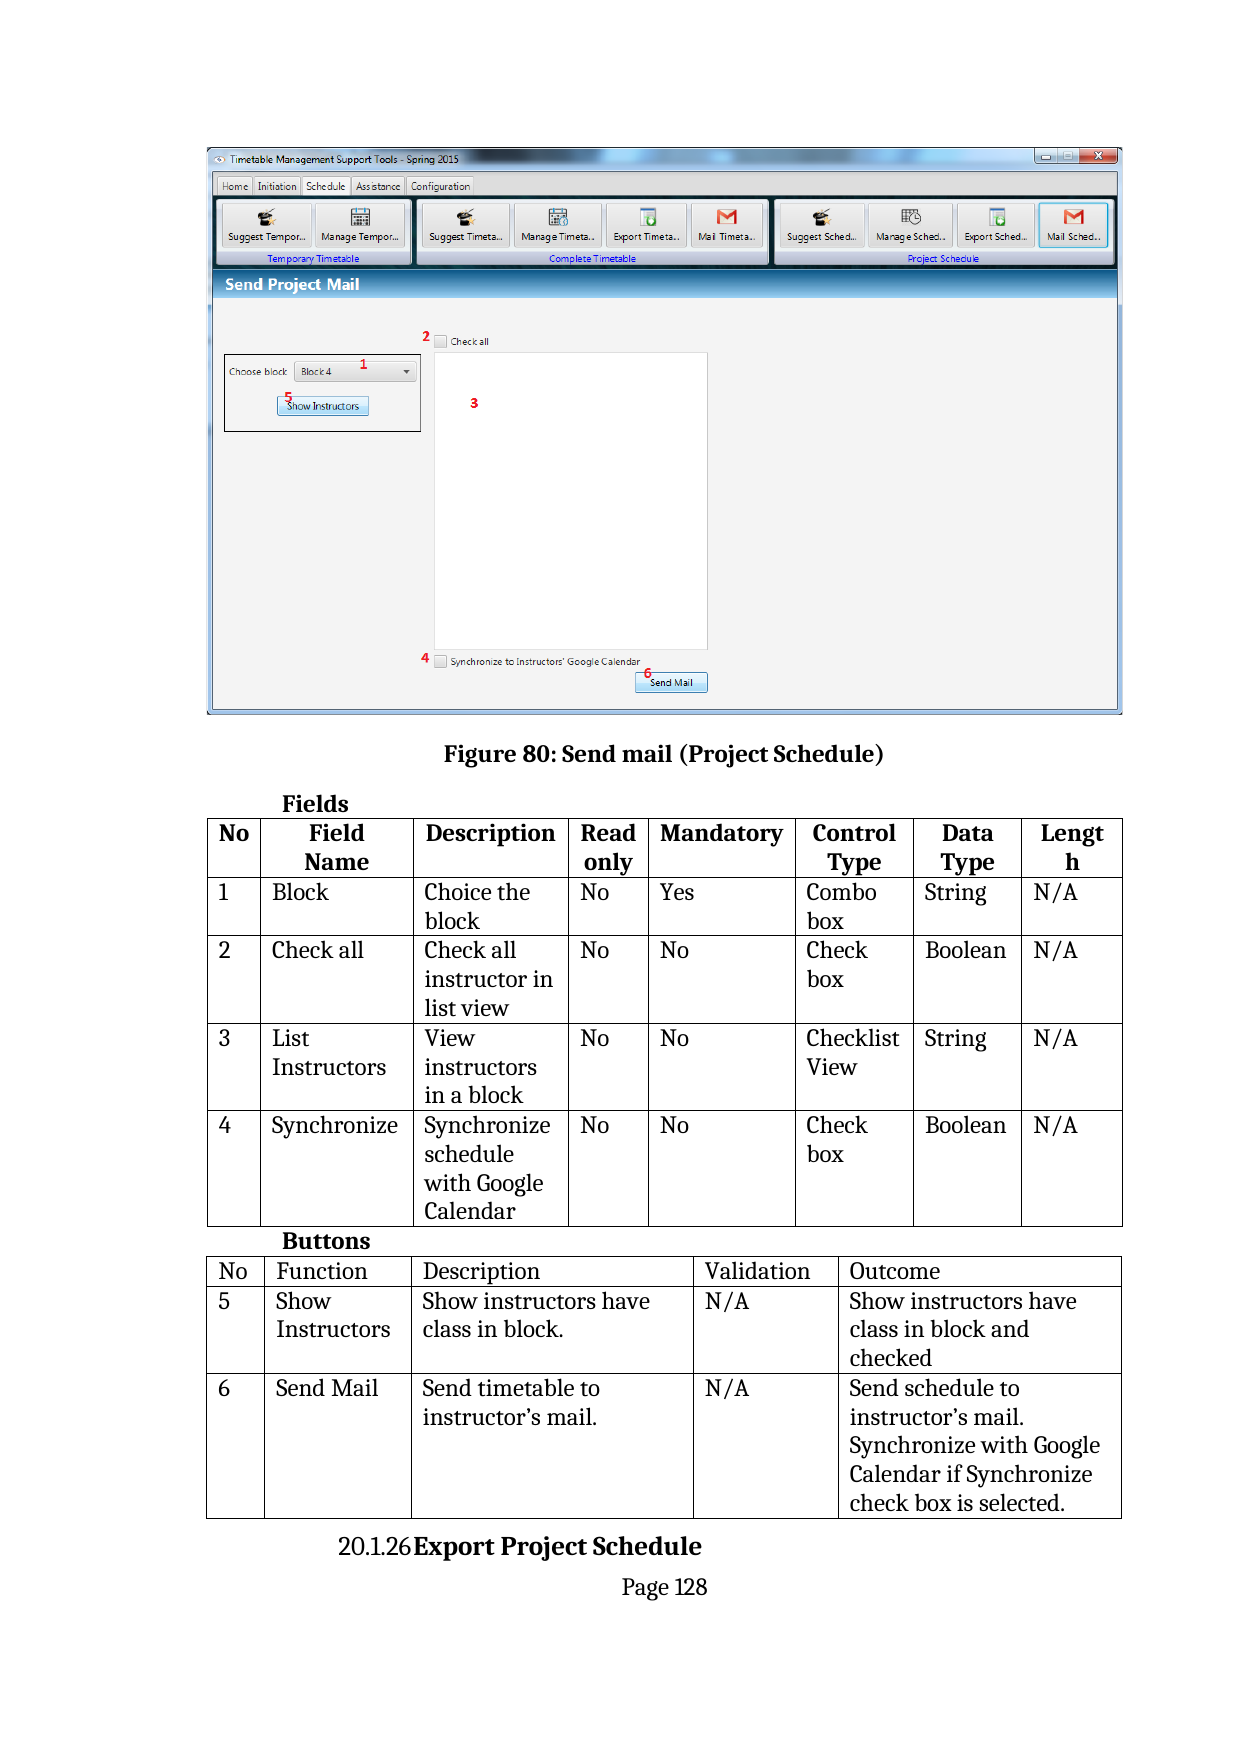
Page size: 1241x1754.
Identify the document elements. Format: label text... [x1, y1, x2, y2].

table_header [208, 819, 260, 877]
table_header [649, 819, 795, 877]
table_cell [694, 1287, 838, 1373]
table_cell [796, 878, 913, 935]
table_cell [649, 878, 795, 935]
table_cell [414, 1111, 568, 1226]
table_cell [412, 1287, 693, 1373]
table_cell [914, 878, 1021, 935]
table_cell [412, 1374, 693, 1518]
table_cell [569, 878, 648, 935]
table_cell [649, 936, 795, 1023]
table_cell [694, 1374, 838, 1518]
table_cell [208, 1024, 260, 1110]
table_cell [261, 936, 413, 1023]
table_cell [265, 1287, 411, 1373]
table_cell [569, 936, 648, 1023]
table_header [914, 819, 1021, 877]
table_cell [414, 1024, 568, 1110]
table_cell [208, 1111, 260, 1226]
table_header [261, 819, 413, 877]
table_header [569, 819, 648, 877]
picture [206, 147, 1123, 715]
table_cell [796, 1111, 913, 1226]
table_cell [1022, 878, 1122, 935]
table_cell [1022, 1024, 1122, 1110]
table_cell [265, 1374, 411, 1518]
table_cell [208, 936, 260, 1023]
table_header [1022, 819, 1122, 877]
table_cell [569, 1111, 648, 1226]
text Buttons [207, 1227, 1122, 1256]
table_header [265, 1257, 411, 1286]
text Fields [207, 789, 1122, 818]
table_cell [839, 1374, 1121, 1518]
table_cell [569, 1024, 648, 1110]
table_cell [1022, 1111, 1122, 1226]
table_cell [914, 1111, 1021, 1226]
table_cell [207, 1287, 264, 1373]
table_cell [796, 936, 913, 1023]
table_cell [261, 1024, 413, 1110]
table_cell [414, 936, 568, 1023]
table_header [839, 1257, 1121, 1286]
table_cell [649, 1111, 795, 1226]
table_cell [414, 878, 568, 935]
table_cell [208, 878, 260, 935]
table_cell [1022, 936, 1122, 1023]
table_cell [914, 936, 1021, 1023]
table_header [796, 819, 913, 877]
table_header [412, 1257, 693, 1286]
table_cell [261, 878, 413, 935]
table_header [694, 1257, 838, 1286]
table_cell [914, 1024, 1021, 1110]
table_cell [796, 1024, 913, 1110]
subtitle Export Project Schedule [338, 1531, 1122, 1562]
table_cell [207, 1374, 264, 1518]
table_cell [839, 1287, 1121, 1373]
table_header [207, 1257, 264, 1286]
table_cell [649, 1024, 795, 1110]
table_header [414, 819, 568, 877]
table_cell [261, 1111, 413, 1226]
